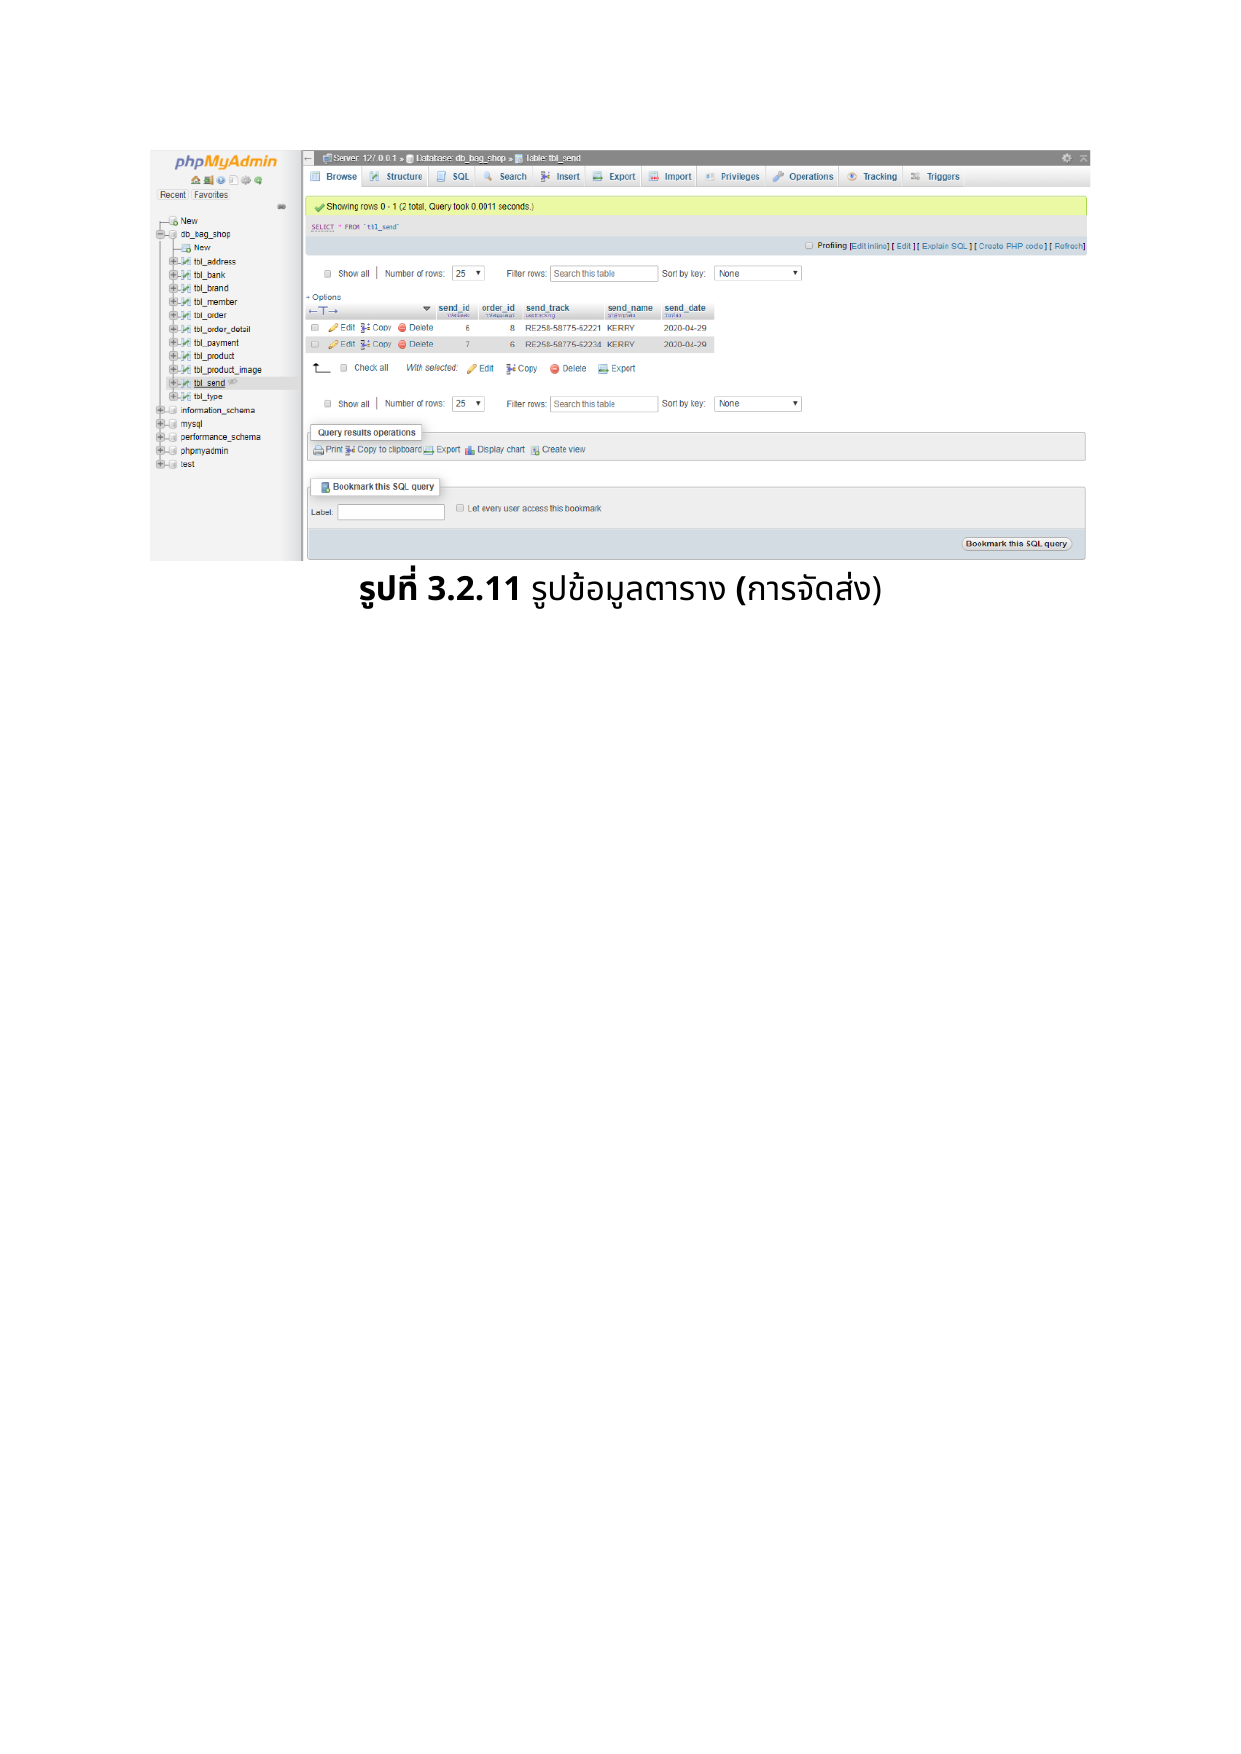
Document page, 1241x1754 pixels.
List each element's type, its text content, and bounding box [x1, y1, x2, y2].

text รูปที่ 3.2.11 รูปข้อมูลตาราง (การจัดส่ง) [150, 565, 1090, 615]
picture [150, 150, 1091, 561]
